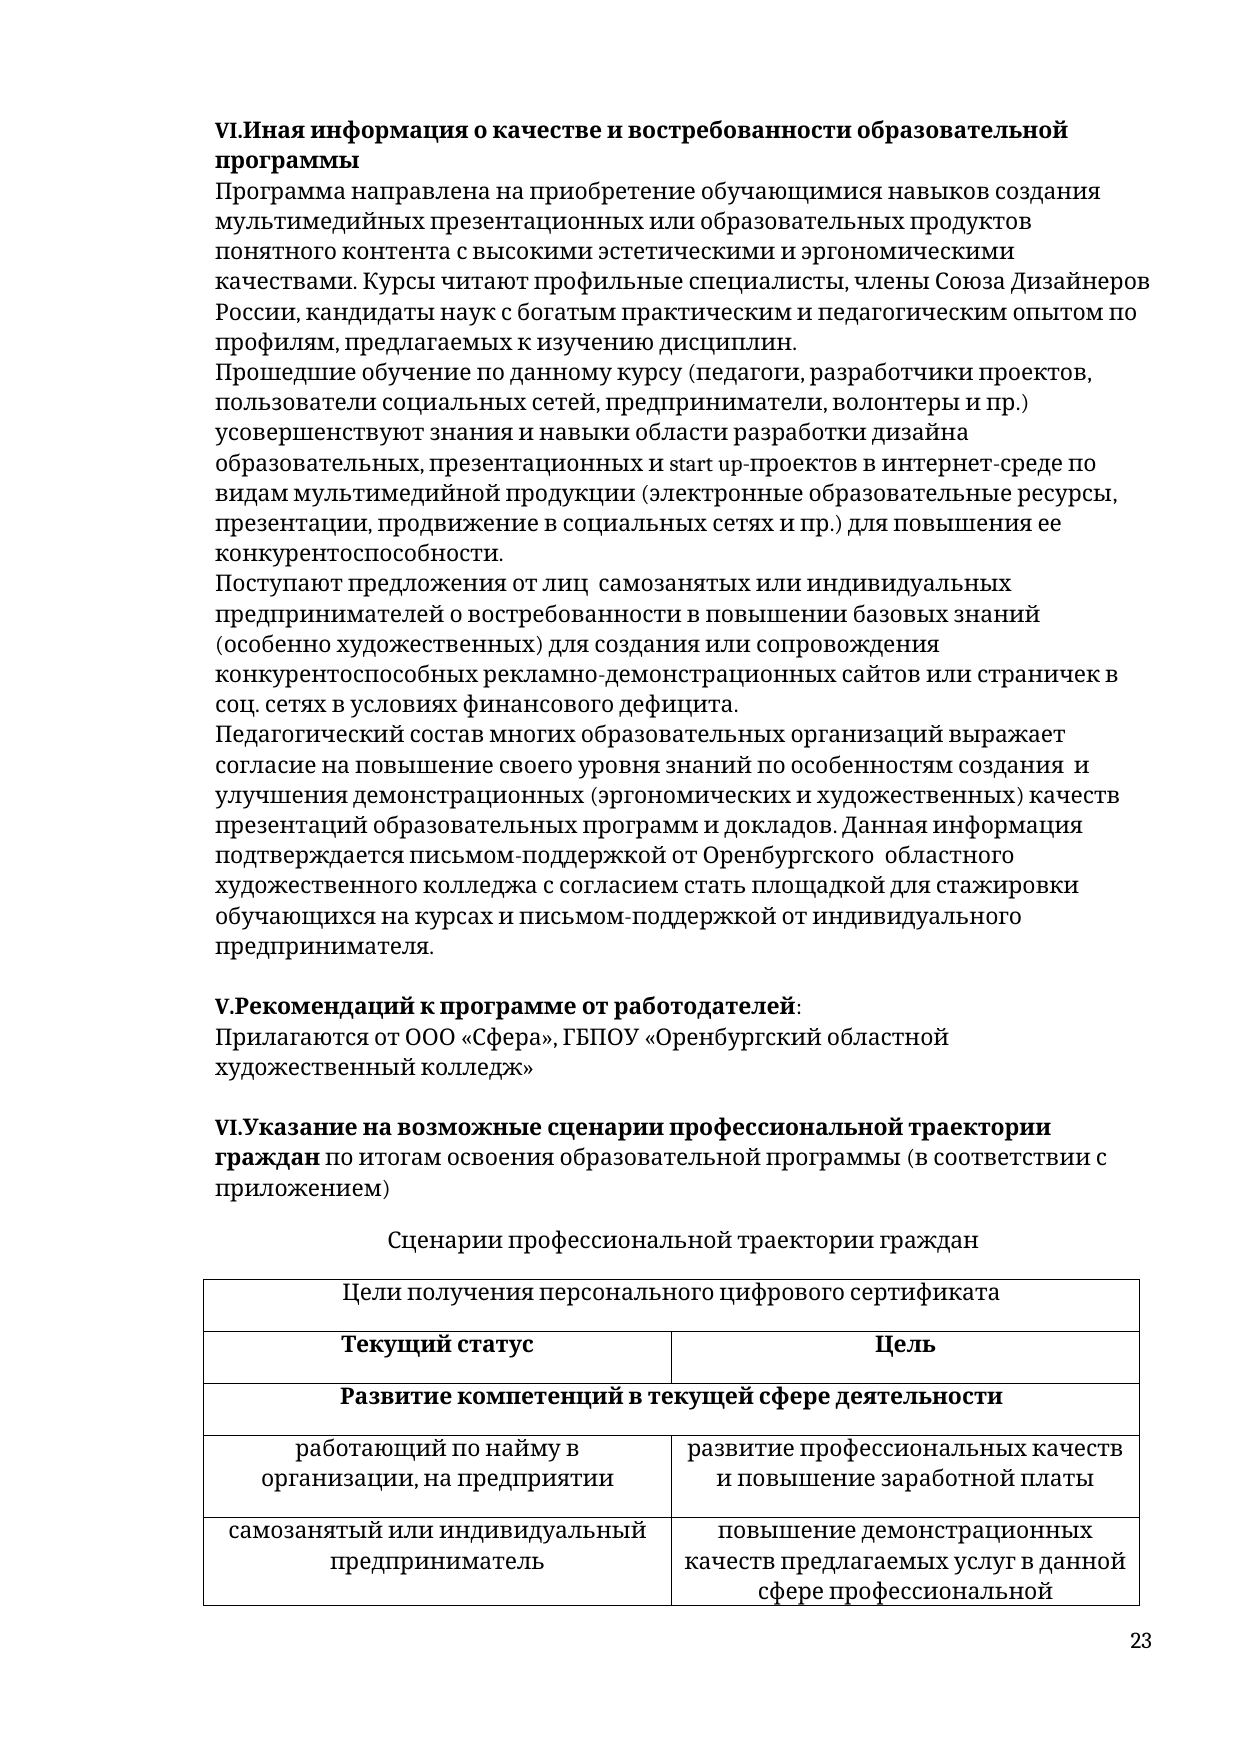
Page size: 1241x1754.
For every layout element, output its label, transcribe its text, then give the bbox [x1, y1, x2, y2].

table_cell Текущий статус [204, 1332, 671, 1383]
table_cell развитие профессиональных качеств и повышение заработной платы [672, 1436, 1139, 1517]
list Сценарии профессиональной траектории граждан [215, 1228, 1152, 1254]
table_cell работающий по найму в организации, на предприятии [204, 1436, 671, 1517]
list Поступают предложения от лиц самозанятых или индивидуальных предпринимателей о востребованности в повышении базовых знаний (особенно художественных) для создания или сопровождения конкурентоспособных рекламно-демонстрационных сайтов или страничек в соц. сетях в условиях финансового дефицита. [215, 571, 1152, 718]
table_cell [672, 1518, 1139, 1605]
table_header Цели получения персонального цифрового сертификата [204, 1280, 1139, 1331]
list VI.Указание на возможные сценарии профессиональной траектории граждан по итогам освоения образовательной программы (в соответствии с приложением) [215, 1115, 1152, 1202]
table_cell Развитие компетенций в текущей сфере деятельности [204, 1384, 1139, 1435]
table_cell Цель [672, 1332, 1139, 1383]
list VI.Иная информация о качестве и востребованности образовательной программы [215, 118, 1152, 175]
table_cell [204, 1518, 671, 1605]
list Программа направлена на приобретение обучающимися навыков создания мультимедийных презентационных или образовательных продуктов понятного контента с высокими эстетическими и эргономическими качествами. Курсы читают профильные специалисты, члены Союза Дизайнеров России, кандидаты наук с богатым практическим и педагогическим опытом по профилям, предлагаемых к изучению дисциплин. [215, 178, 1152, 356]
list Прошедшие обучение по данному курсу (педагоги, разработчики проектов, пользователи социальных сетей, предприниматели, волонтеры и пр.) усовершенствуют знания и навыки области разработки дизайна образовательных, презентационных и start up-проектов в интернет-среде по видам мультимедийной продукции (электронные образовательные ресурсы, презентации, продвижение в социальных сетях и пр.) для повышения ее конкурентоспособности. [215, 360, 1152, 567]
list Педагогический состав многих образовательных организаций выражает согласие на повышение своего уровня знаний по особенностям создания и улучшения демонстрационных (эргономических и художественных) качеств презентаций образовательных программ и докладов. Данная информация подтверждается письмом-поддержкой от Оренбургского областного художественного колледжа с согласием стать площадкой для стажировки обучающихся на курсах и письмом-поддержкой от индивидуального предпринимателя. [215, 722, 1152, 960]
list V.Рекомендаций к программе от работодателей: [215, 994, 1152, 1021]
list Прилагаются от ООО «Сфера», ГБПОУ «Оренбургский областной художественный колледж» [215, 1024, 1152, 1081]
